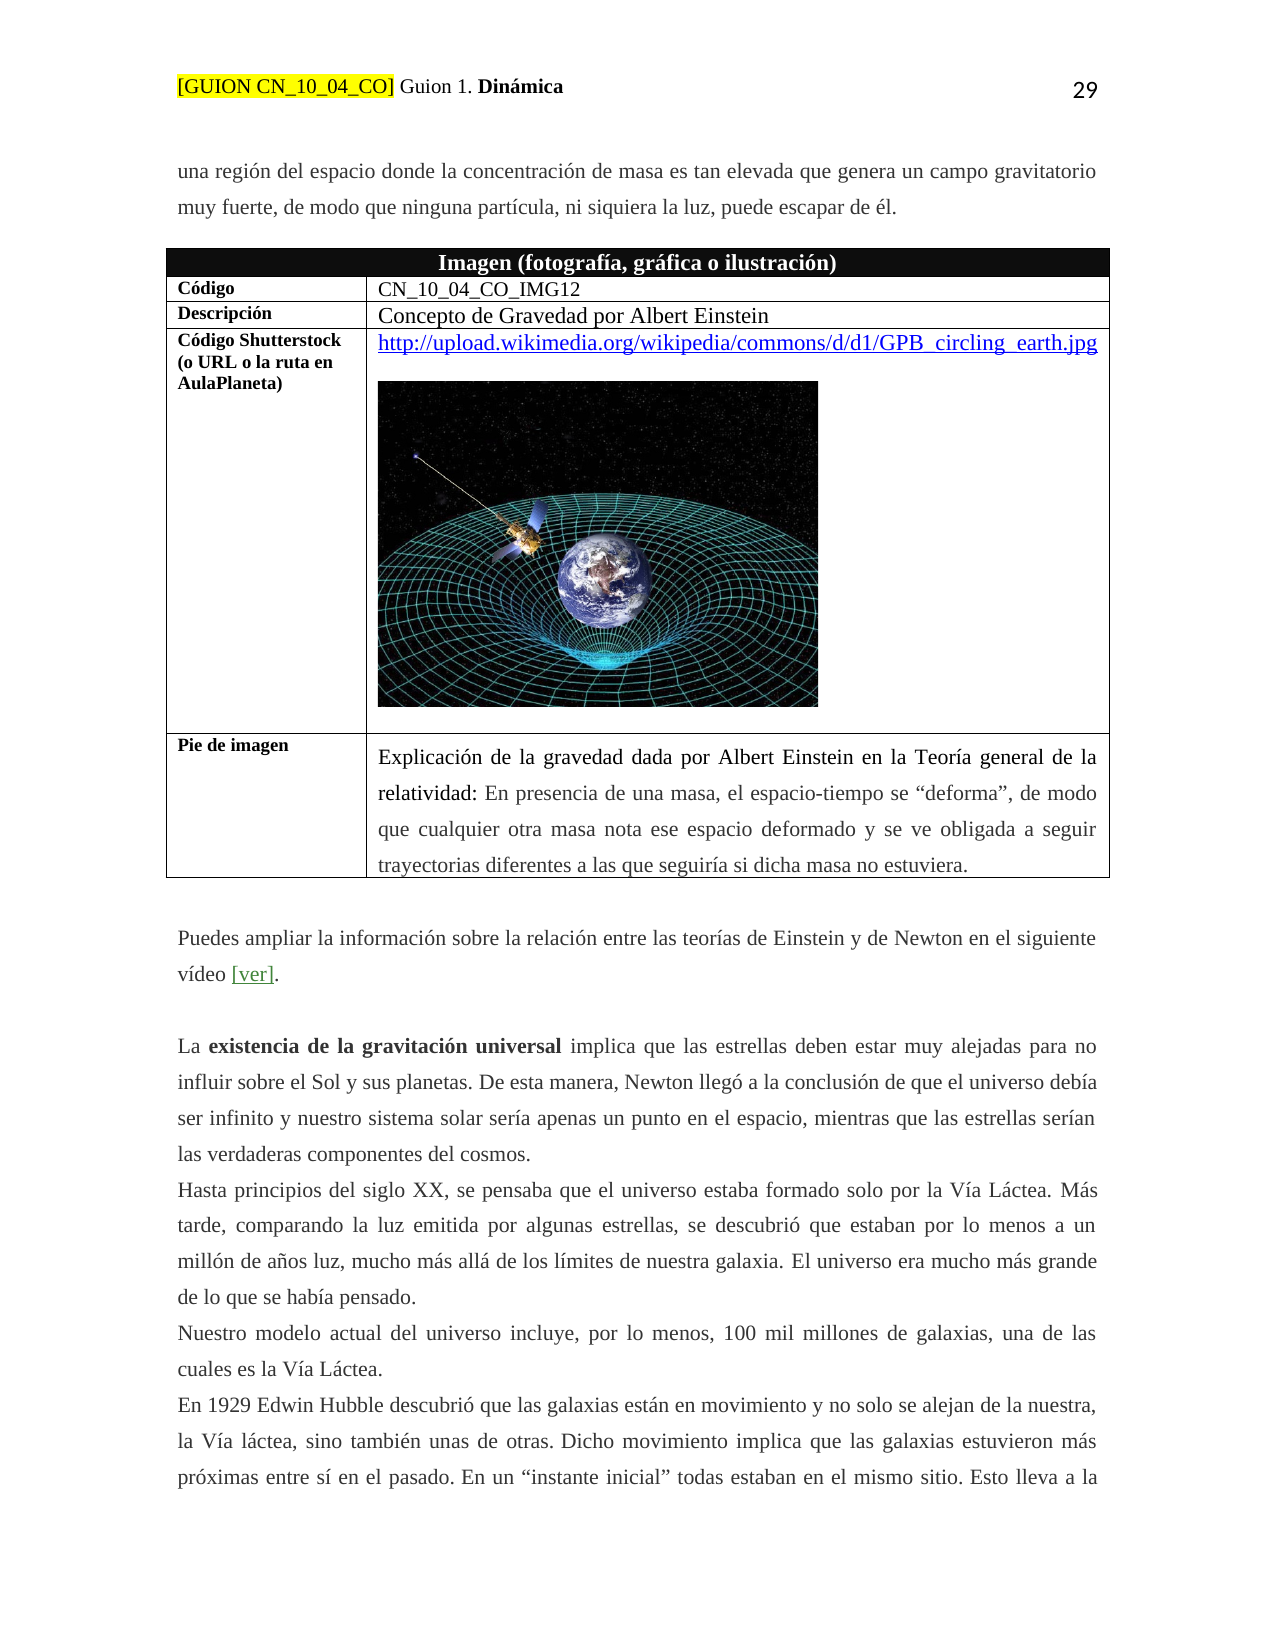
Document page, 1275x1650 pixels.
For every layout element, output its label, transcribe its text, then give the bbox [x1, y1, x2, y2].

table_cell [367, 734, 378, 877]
table_cell Código Shutterstock (o URL o la ruta en AulaPlaneta) [167, 329, 366, 732]
text Hasta principios del siglo XX, se pensaba que el universo estaba formado solo por la Vía Láctea. Más tarde, comparando la luz emitida por algunas estrellas, se descubrió que estaban por lo menos a un millón de años luz, mucho más allá de los límites de nuestra galaxia. El universo era mucho más grande de lo que se había pensado. [177, 1166, 1098, 1309]
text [177, 148, 1098, 219]
table_cell Concepto de Gravedad por Albert Einstein [367, 302, 1109, 328]
table_cell Código [167, 277, 366, 301]
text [177, 1381, 1098, 1489]
text Puedes ampliar la información sobre la relación entre las teorías de Einstein y de Newton en el siguiente vídeo [ver]. [177, 914, 1098, 986]
text Nuestro modelo actual del universo incluye, por lo menos, 100 mil millones de galaxias, una de las cuales es la Vía Láctea. [177, 1309, 1098, 1381]
picture [377, 381, 819, 707]
table_cell Descripción [167, 302, 366, 328]
table_cell http://upload.wikimedia.org/wikipedia/commons/d/d1/GPB_circling_earth.jpg [367, 329, 1109, 732]
table_cell CN_10_04_CO_IMG12 [367, 277, 1109, 301]
table_cell Pie de imagen [167, 734, 366, 877]
text La existencia de la gravitación universal implica que las estrellas deben estar muy alejadas para no influir sobre el Sol y sus planetas. De esta manera, Newton llegó a la conclusión de que el universo debía ser infinito y nuestro sistema solar sería apenas un punto en el espacio, mientras que las estrellas serían las verdaderas componentes del cosmos. [177, 1022, 1098, 1166]
table_header Imagen (fotografía, gráfica o ilustración) [167, 249, 1109, 276]
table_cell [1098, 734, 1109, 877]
